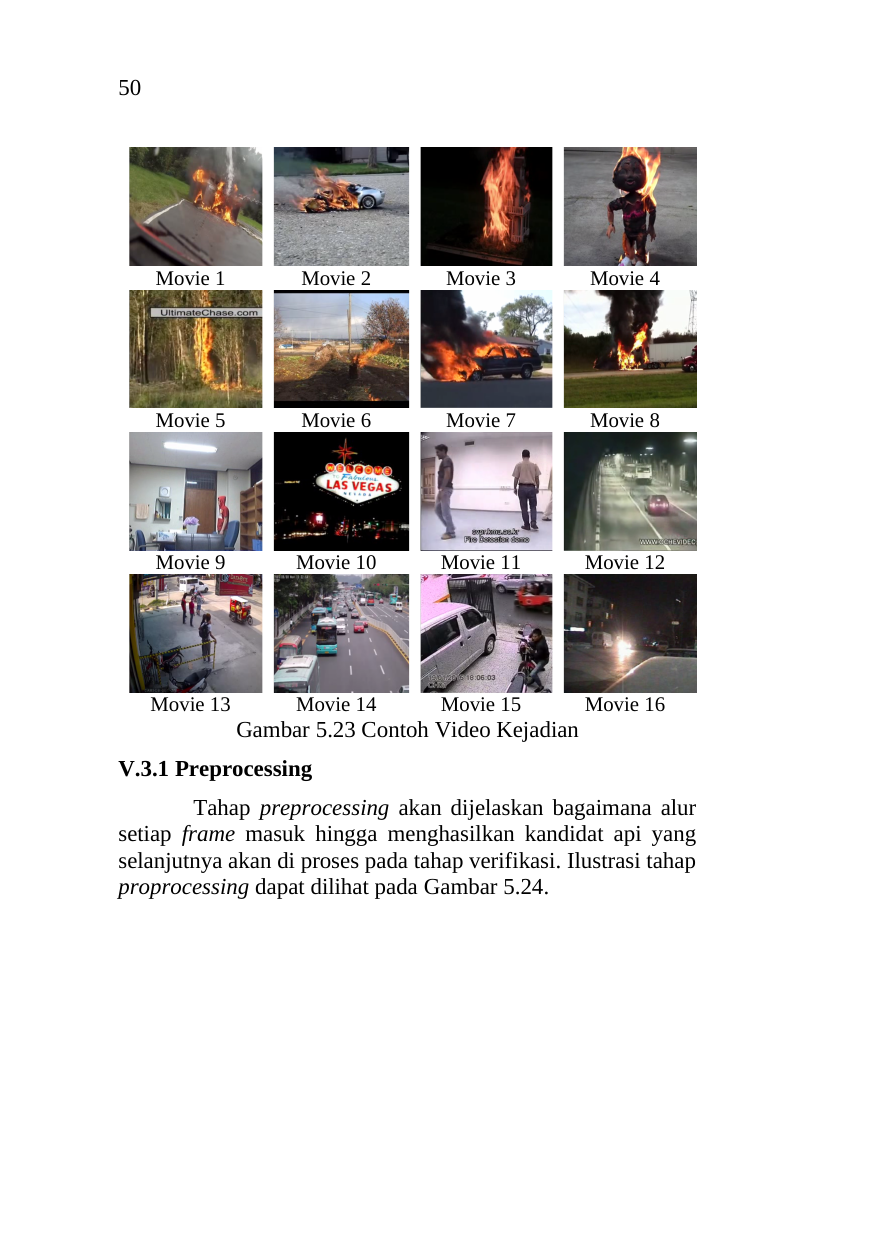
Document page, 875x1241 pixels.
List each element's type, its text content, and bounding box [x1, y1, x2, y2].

table_cell Movie 13 [118, 574, 262, 716]
table_cell Movie 9 [118, 432, 262, 574]
picture [129, 147, 263, 266]
table_cell Movie 6 [263, 290, 409, 432]
picture [129, 432, 263, 551]
table_cell Movie 7 [409, 290, 552, 432]
picture [273, 574, 410, 693]
table_cell Movie 11 [409, 432, 552, 574]
table_cell Movie 16 [553, 574, 697, 716]
table_cell Movie 10 [263, 432, 409, 574]
picture [563, 432, 697, 551]
table_header Movie 2 [263, 148, 409, 290]
picture [420, 574, 553, 693]
subtitle Preprocessing [118, 755, 697, 782]
picture [273, 432, 410, 551]
picture [420, 432, 553, 551]
table_cell Movie 8 [553, 290, 697, 432]
table_cell Movie 14 [263, 574, 409, 716]
picture [129, 290, 263, 408]
picture [563, 147, 697, 266]
table_cell Movie 12 [553, 432, 697, 574]
picture [420, 147, 553, 266]
picture [273, 147, 410, 266]
table_header Movie 4 [553, 148, 697, 290]
picture [563, 290, 697, 408]
picture [420, 290, 553, 408]
picture [273, 290, 410, 408]
picture [563, 574, 697, 693]
table_cell Movie 15 [409, 574, 552, 716]
picture [129, 574, 263, 693]
table_header Movie 3 [409, 148, 552, 290]
table_header Movie 1 [118, 148, 262, 290]
table_cell Movie 5 [118, 290, 262, 432]
